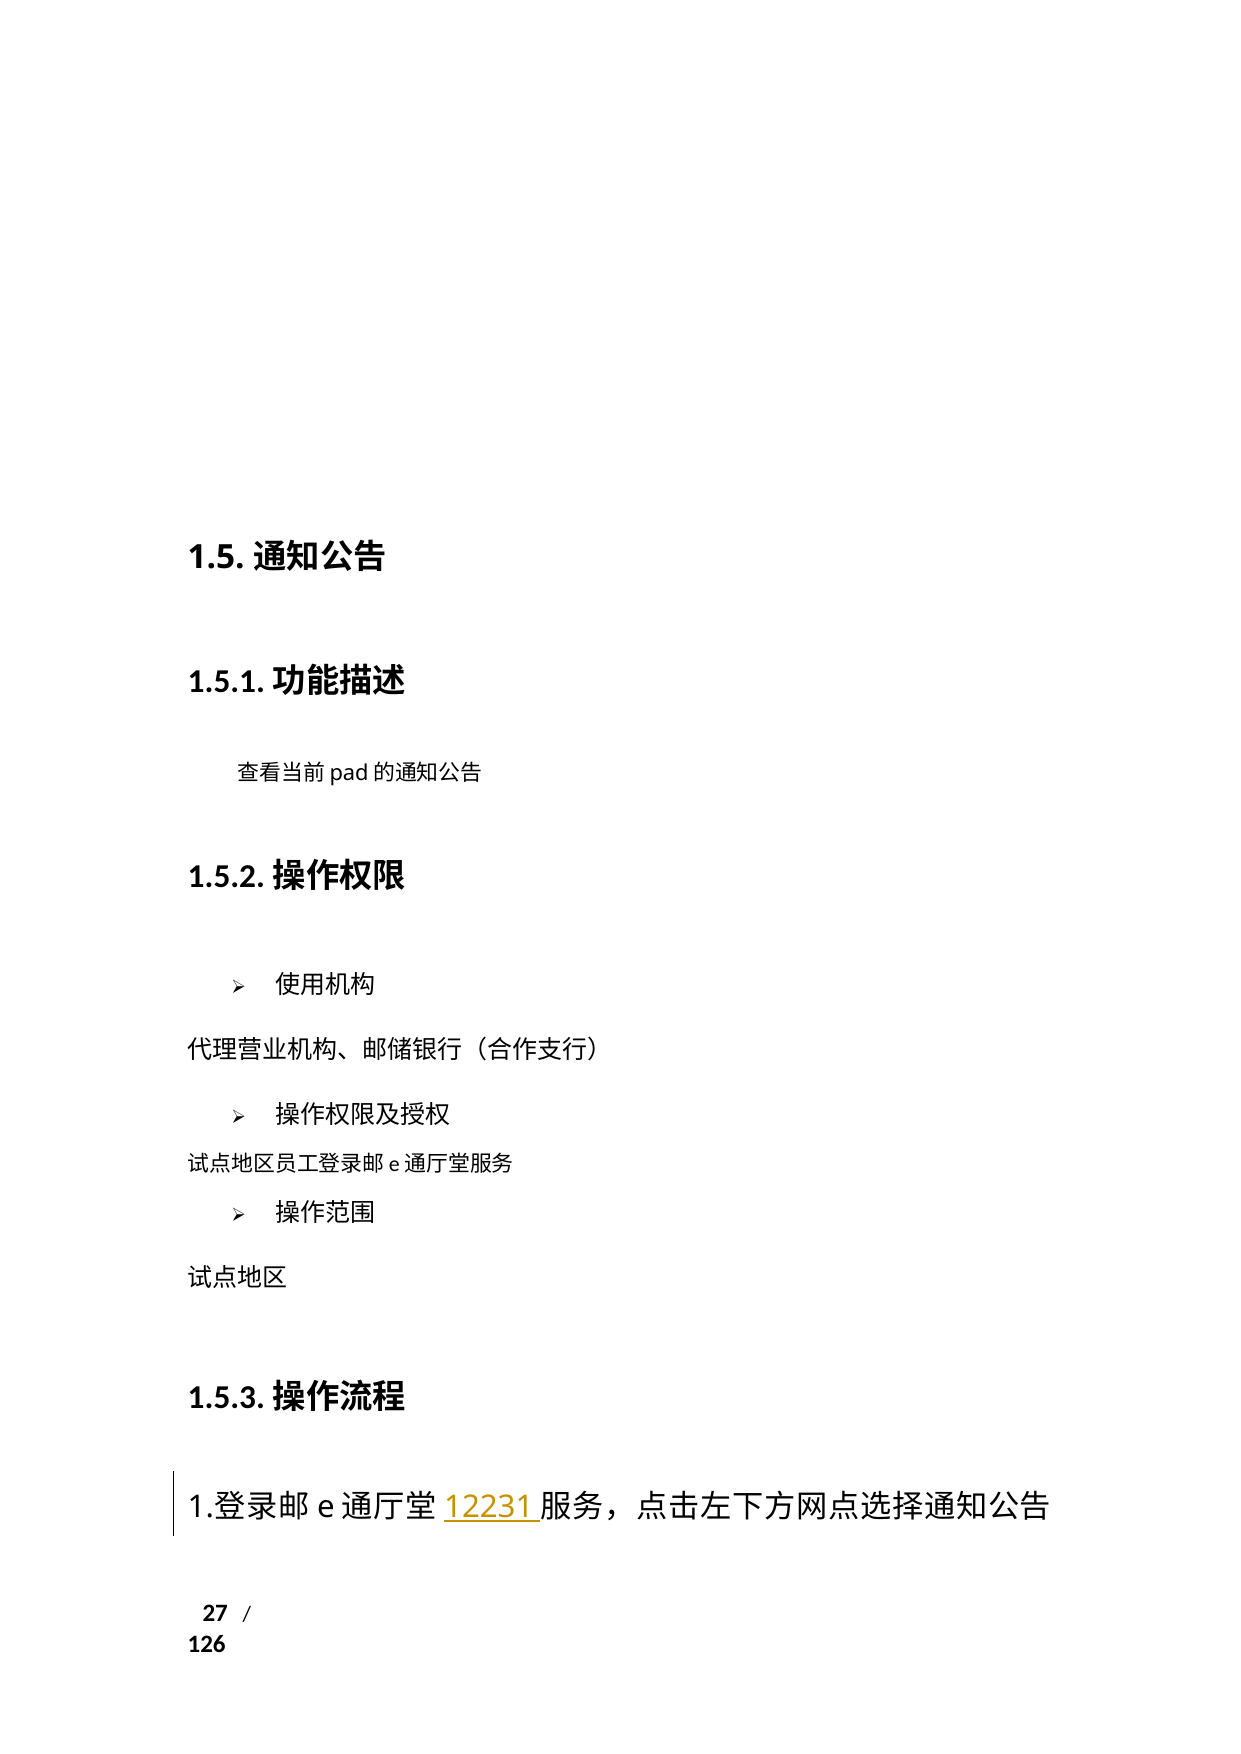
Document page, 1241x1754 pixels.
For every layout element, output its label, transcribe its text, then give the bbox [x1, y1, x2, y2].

subtitle 操作流程 [187, 1361, 1053, 1426]
list 操作权限及授权 [231, 1081, 1053, 1146]
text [187, 1471, 1053, 1536]
text 代理营业机构、邮储银行（合作支行） [187, 1016, 1053, 1081]
text 查看当前pad的通知公告 [187, 755, 1053, 787]
subtitle 通知公告 [187, 521, 1053, 586]
list 使用机构 [231, 951, 1053, 1016]
subtitle 操作权限 [187, 841, 1053, 906]
list 操作范围 [231, 1178, 1053, 1243]
subtitle 功能描述 [187, 645, 1053, 710]
text 试点地区 [187, 1243, 1053, 1308]
text 试点地区员工登录邮e通厅堂服务 [187, 1146, 1053, 1178]
